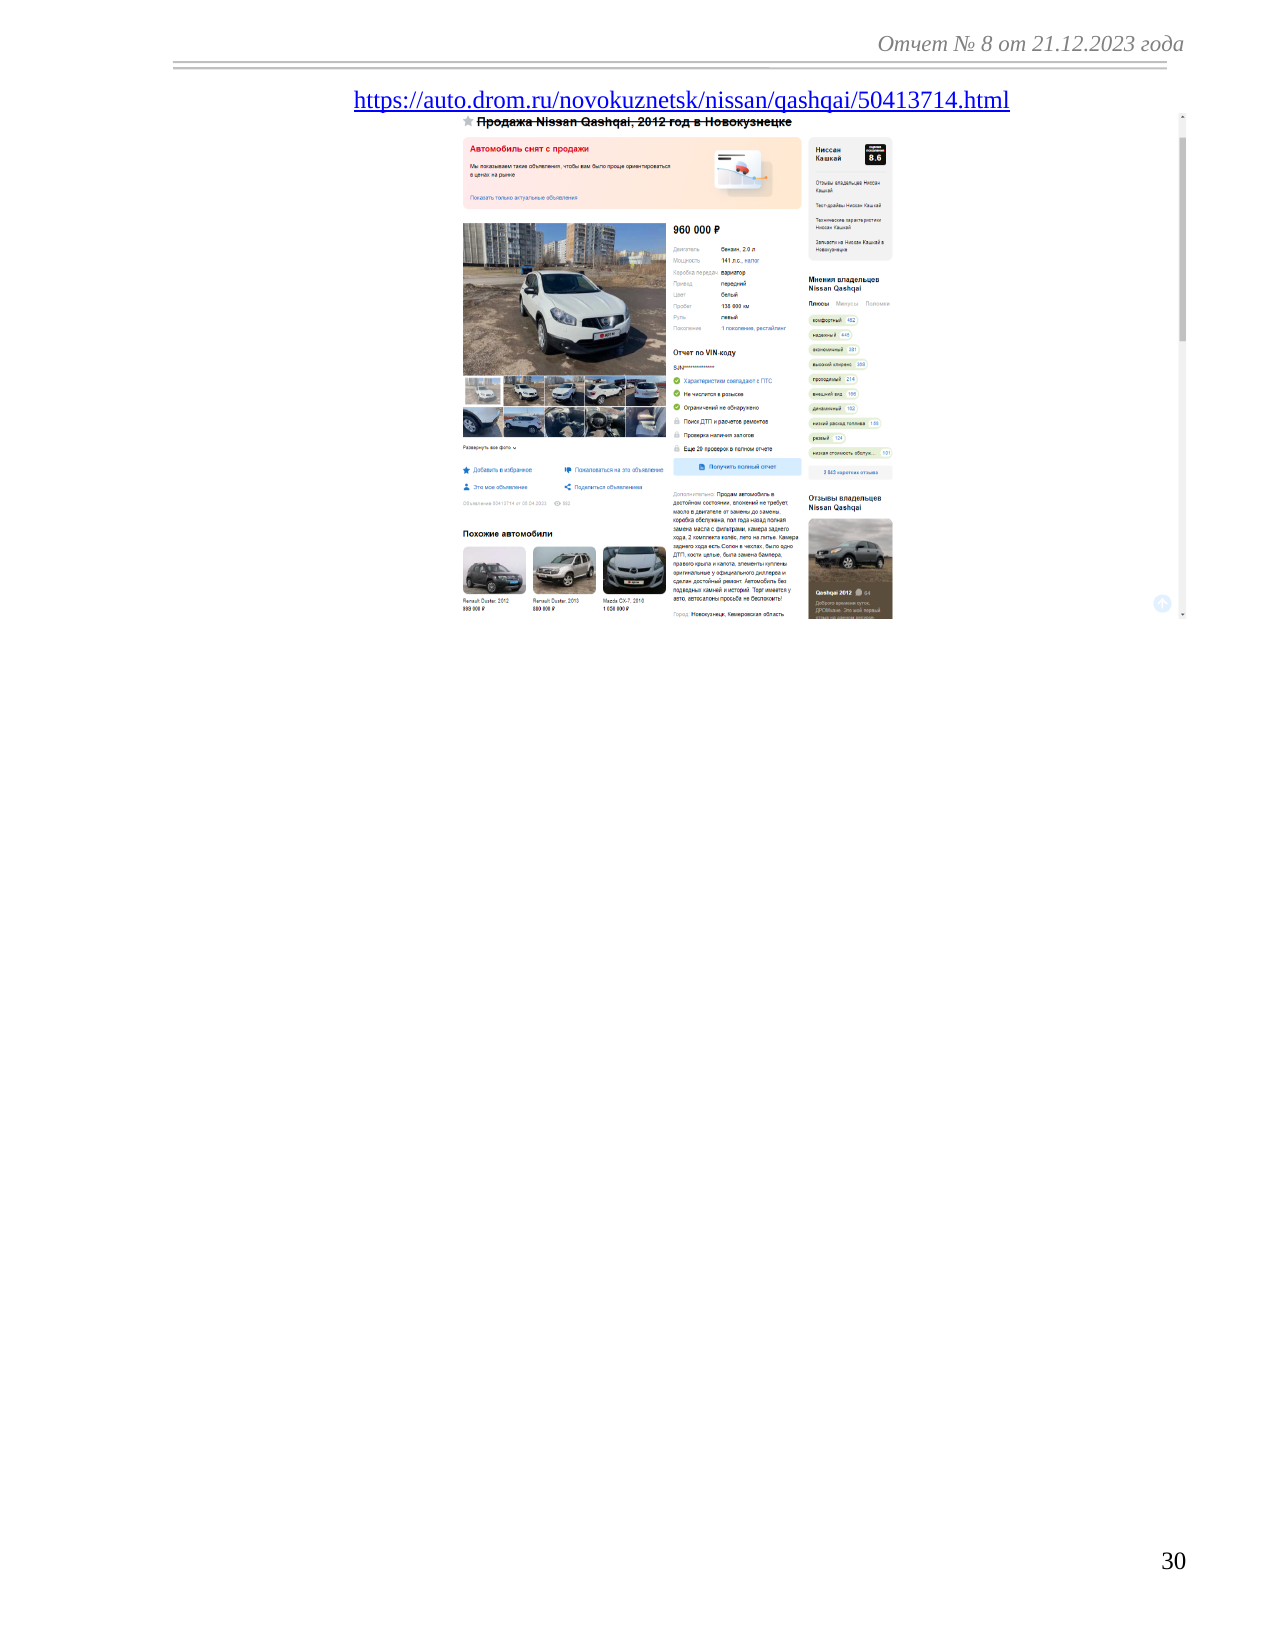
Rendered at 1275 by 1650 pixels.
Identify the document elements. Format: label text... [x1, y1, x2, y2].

picture [177, 113, 1187, 619]
text https://auto.drom.ru/novokuznetsk/nissan/qashqai/50413714.html [177, 85, 1186, 113]
